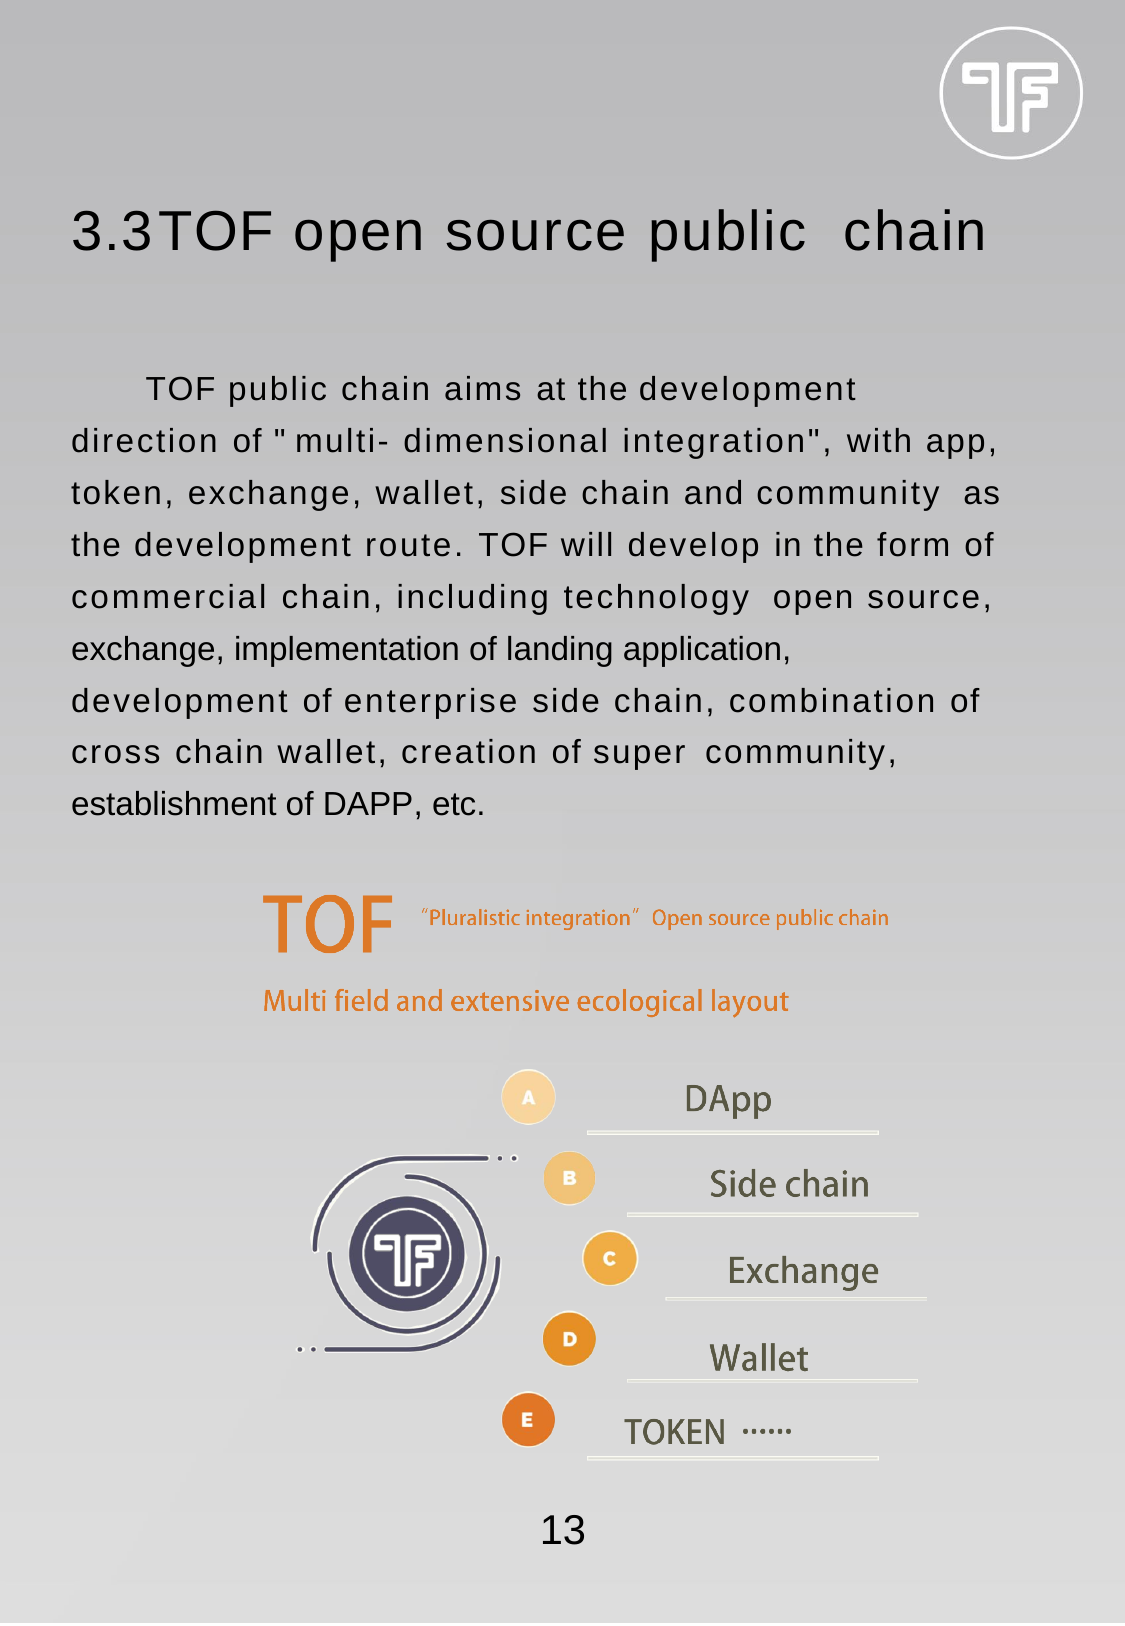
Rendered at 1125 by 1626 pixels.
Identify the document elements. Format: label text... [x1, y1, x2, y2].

text development of enterprise side chain, combination of cross chain wallet, creation of super community, [71, 681, 1030, 771]
text TOF public chain aims at the development [145, 369, 1100, 407]
picture [0, 0, 1125, 1623]
text direction of " multi- dimensional integration", with app, token, exchange, wallet, side chain and community as [71, 421, 1100, 511]
text establishment of DAPP, etc. [71, 784, 1100, 823]
text exchange, implementation of landing application, [71, 629, 1100, 667]
subtitle 13 [86, 1505, 1039, 1553]
text the development route. TOF will develop in the form of commercial chain, including technology open source, [71, 525, 1100, 615]
list TOF open source public chain [71, 197, 1100, 262]
